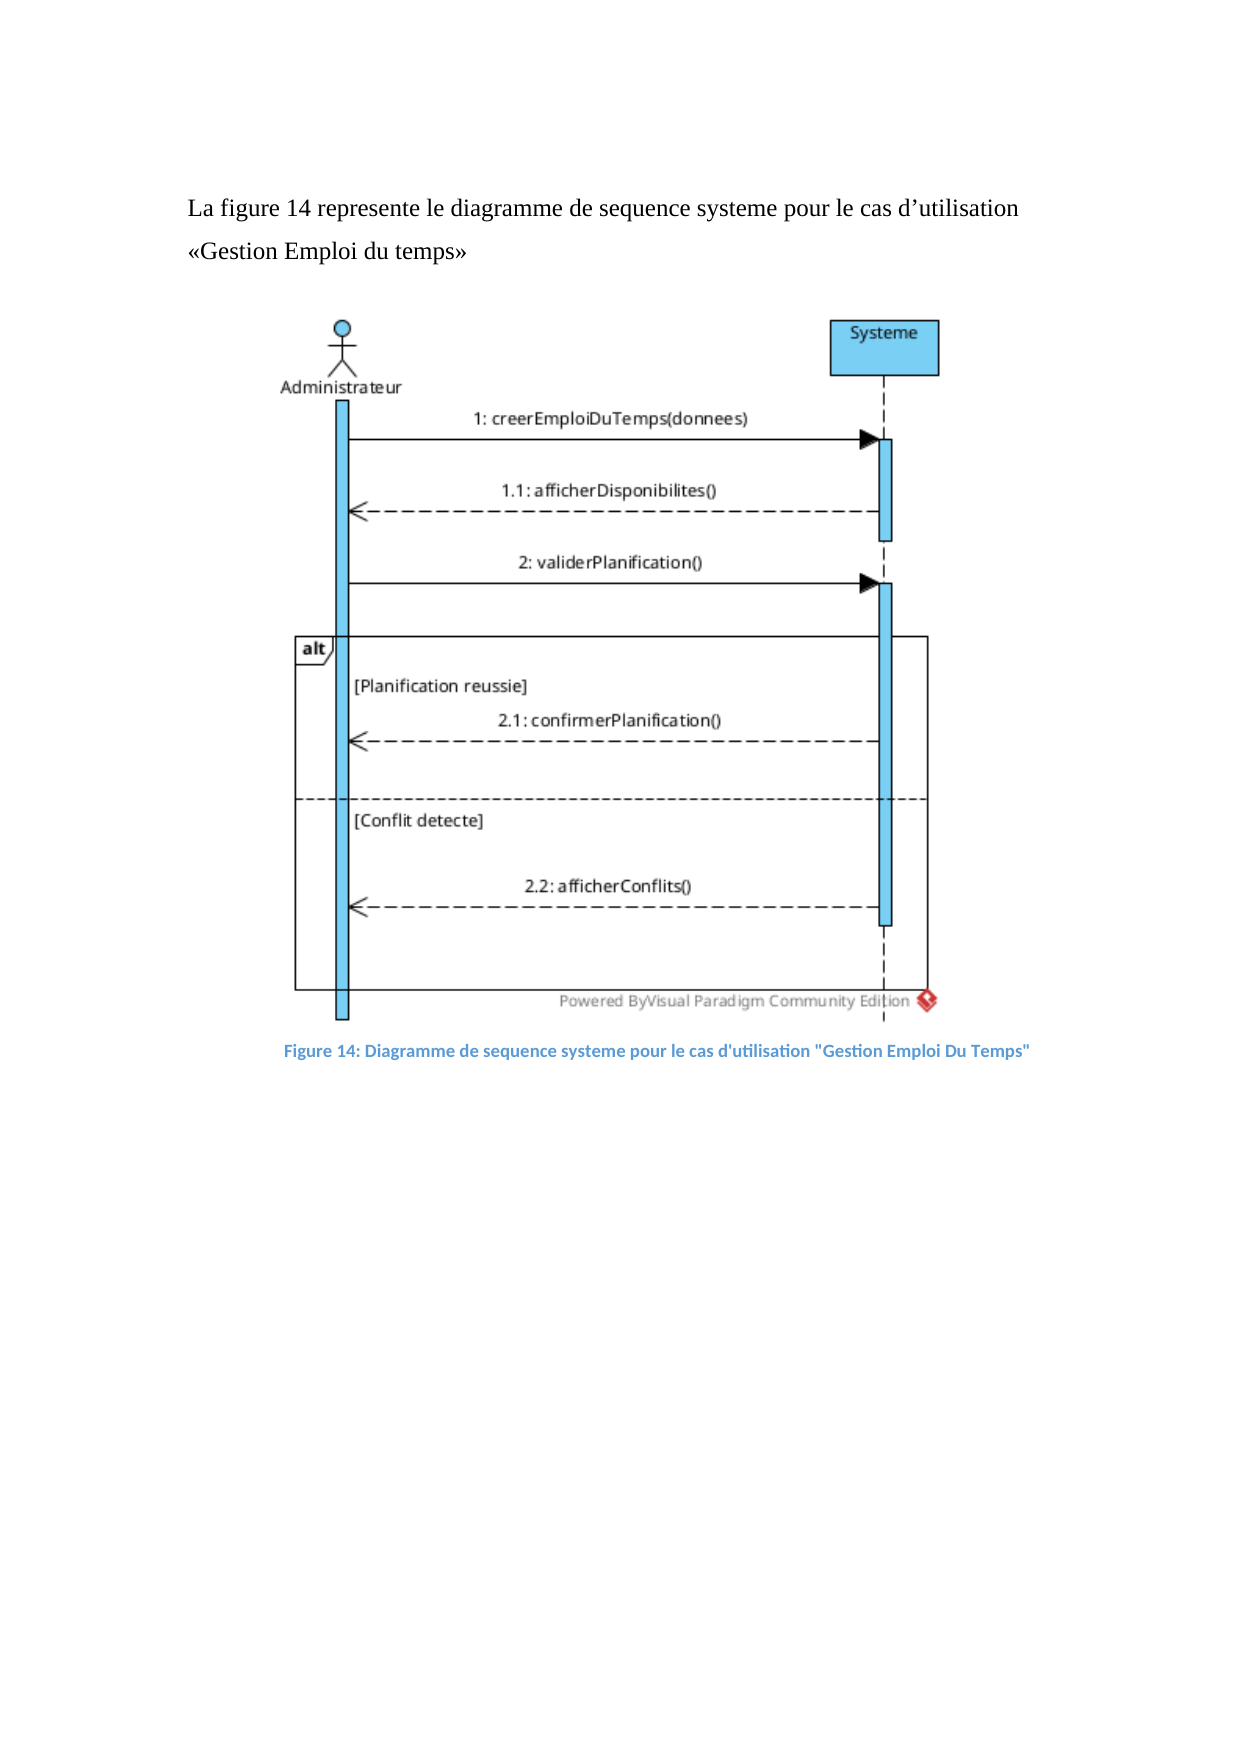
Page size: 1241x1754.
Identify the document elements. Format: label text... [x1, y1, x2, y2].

picture [262, 317, 946, 1027]
text La figure 14 represente le diagramme de sequence systeme pour le cas d’utilisation «Gestion Emploi du temps» [187, 193, 1053, 265]
text Figure 14: Diagramme de sequence systeme pour le cas d'utilisation "Gestion Emploi Du Temps" [187, 1039, 1053, 1062]
